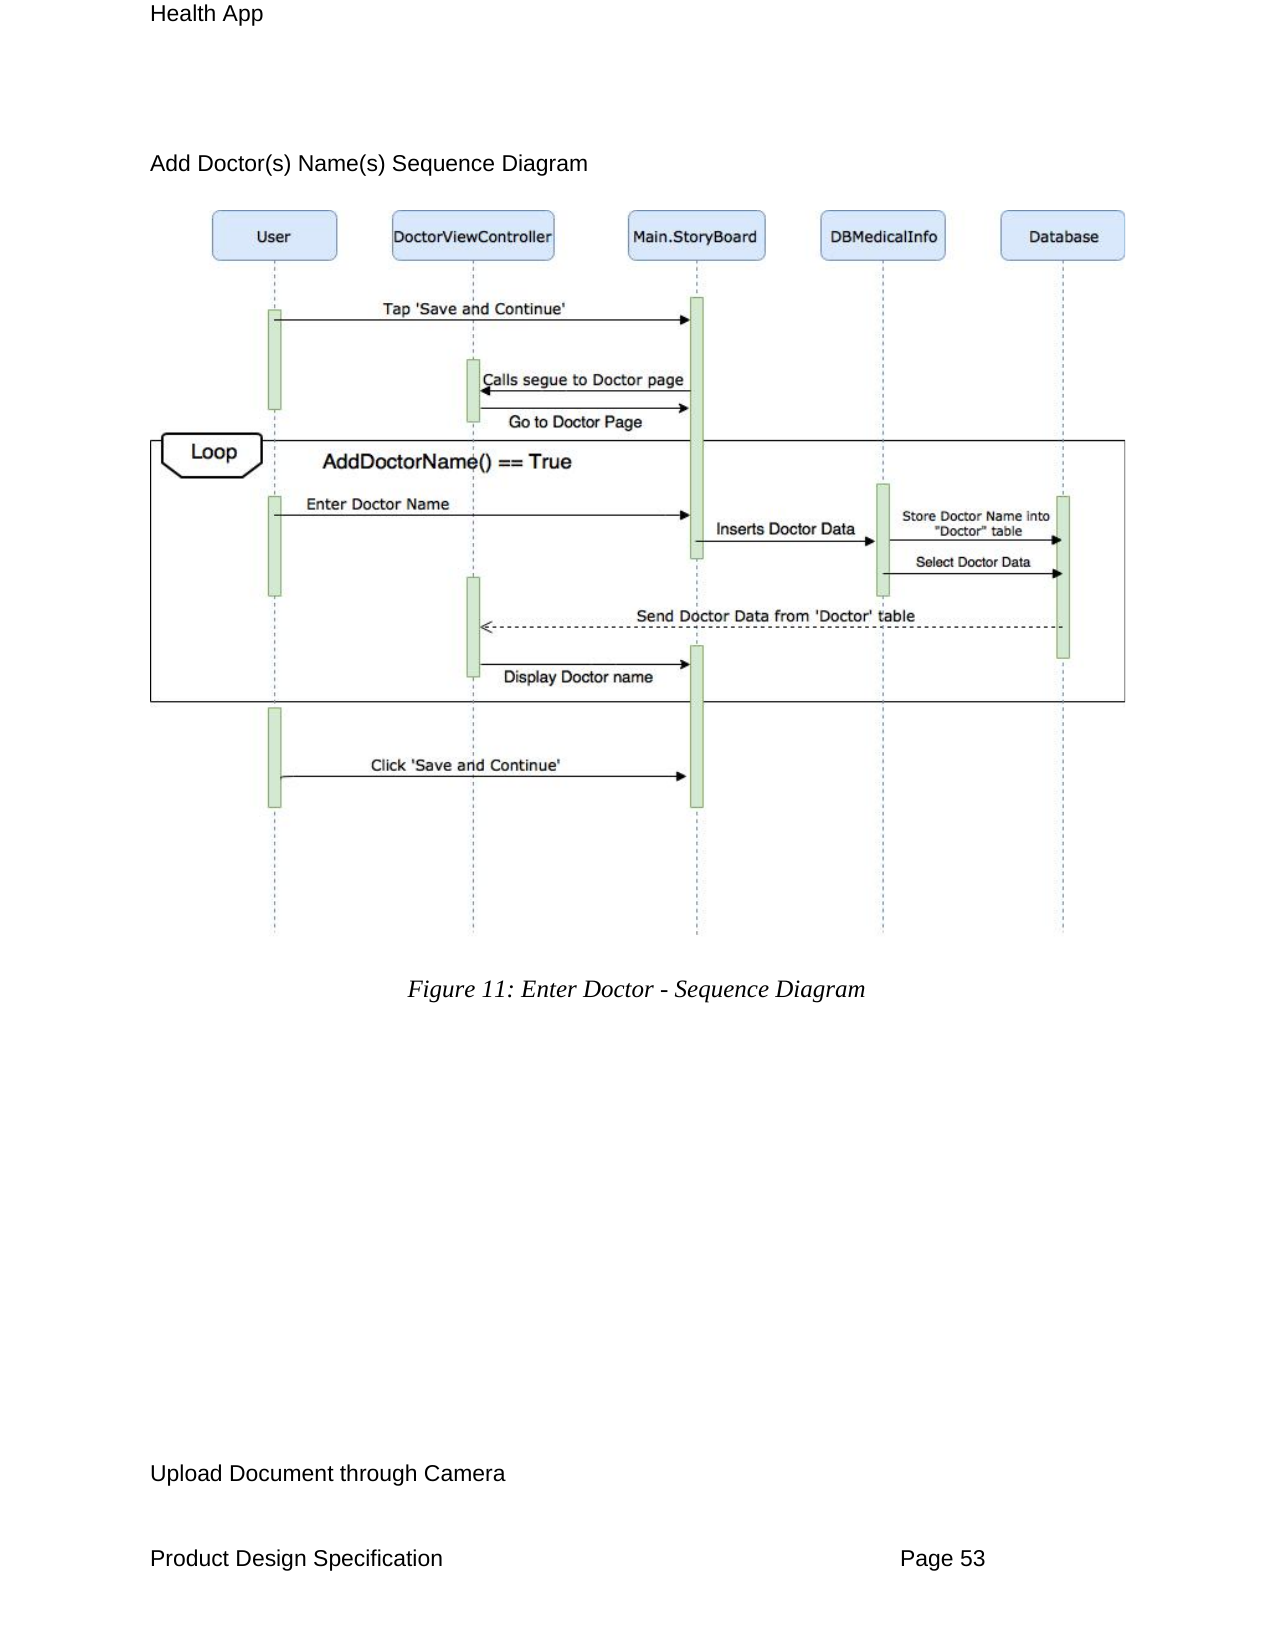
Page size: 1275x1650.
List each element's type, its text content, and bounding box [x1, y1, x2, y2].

picture [150, 210, 1125, 940]
text Add Doctor(s) Name(s) Sequence Diagram [150, 150, 1125, 176]
text Upload Document through Camera [150, 1460, 1125, 1486]
text Figure 11: Enter Doctor - Sequence Diagram [150, 974, 1125, 1002]
